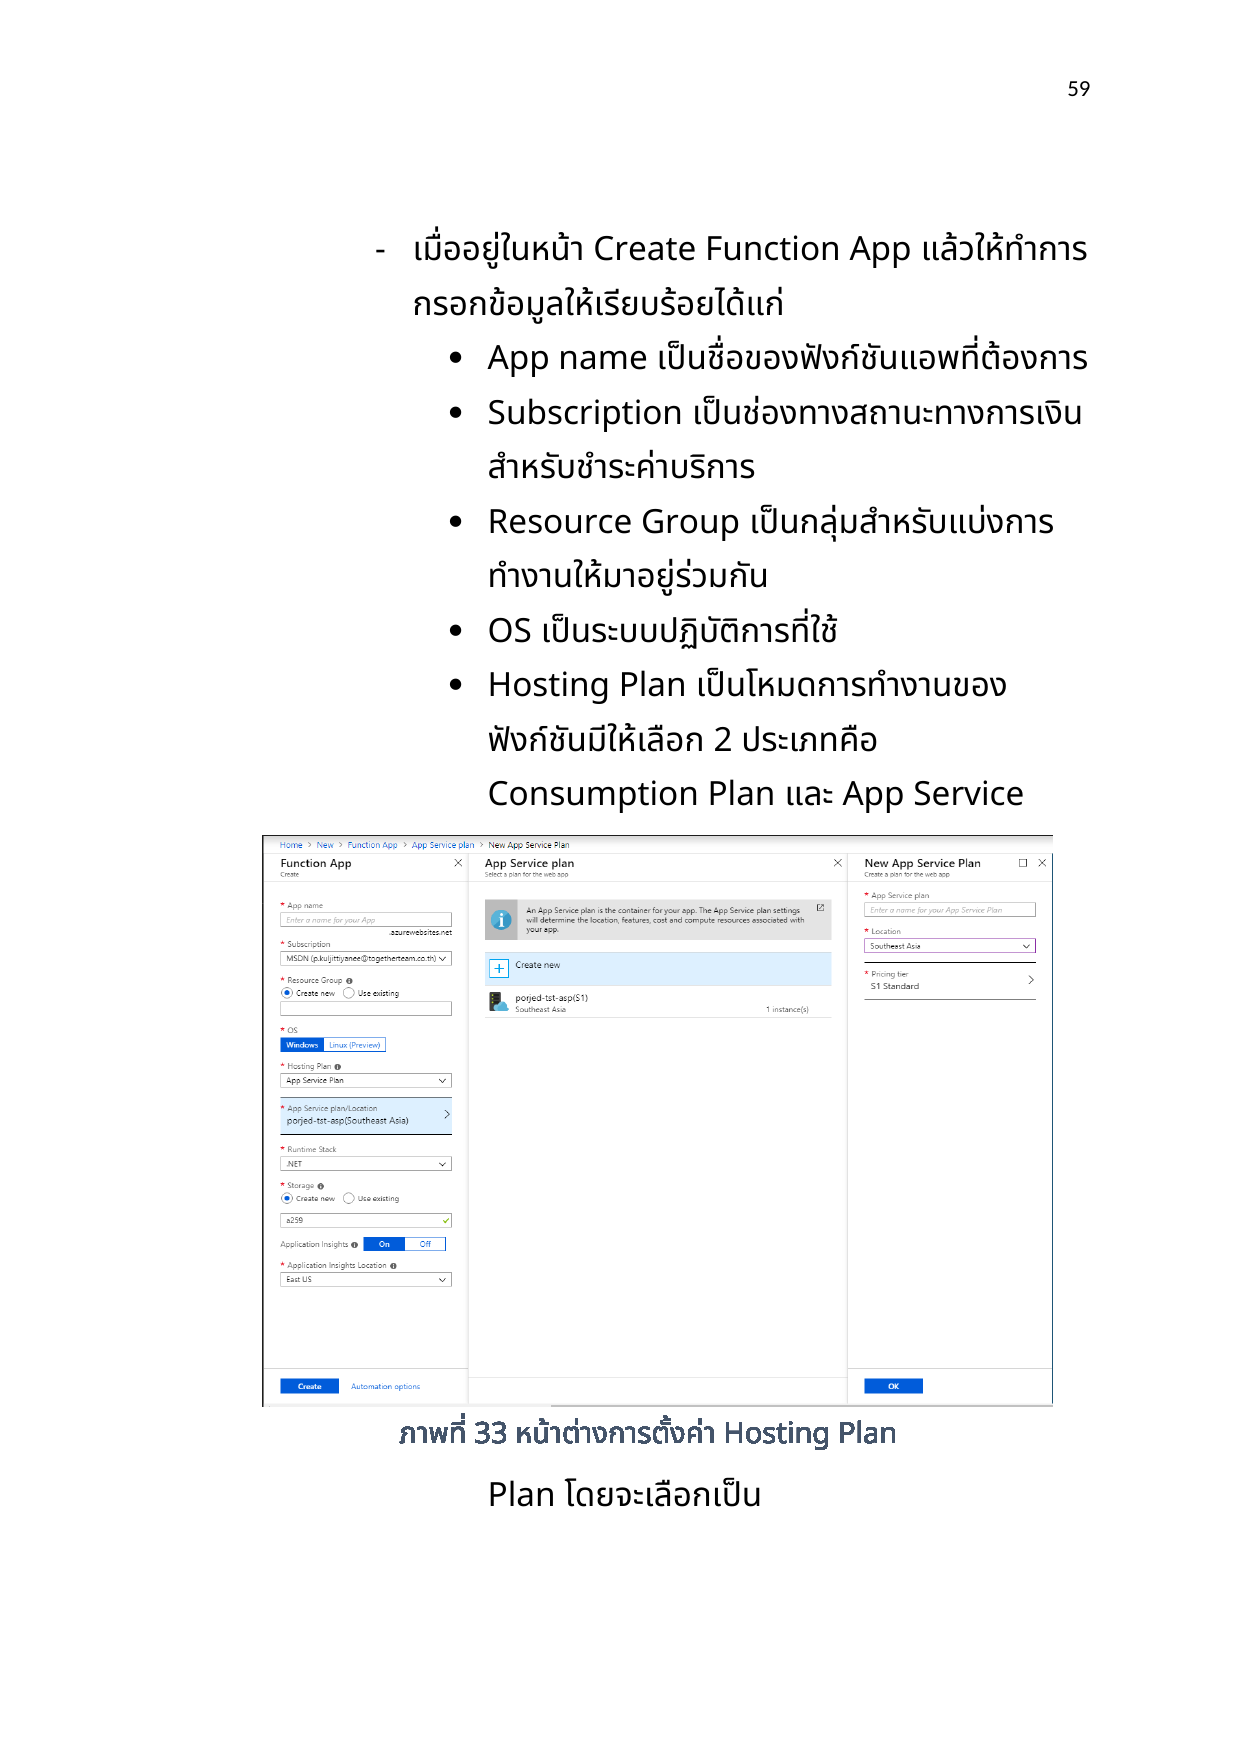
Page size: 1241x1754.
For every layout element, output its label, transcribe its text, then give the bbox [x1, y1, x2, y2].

list Resource Group เป็นกลุ่มสำหรับแบ่งการทำงานให้มาอยู่ร่วมกัน [450, 497, 1090, 602]
list เมื่ออยู่ในหน้า Create Function App แล้วให้ทำการกรอกข้อมูลให้เรียบร้อยได้แก่ [375, 225, 1090, 330]
list Subscription เป็นช่องทางสถานะทางการเงินสำหรับชำระค่าบริการ [450, 388, 1090, 493]
picture [262, 835, 1053, 1407]
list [450, 661, 1090, 1522]
list OS เป็นระบบปฏิบัติการที่ใช้ [450, 606, 1090, 657]
list App name เป็นชื่อของฟังก์ชันแอพที่ต้องการ [450, 334, 1090, 384]
